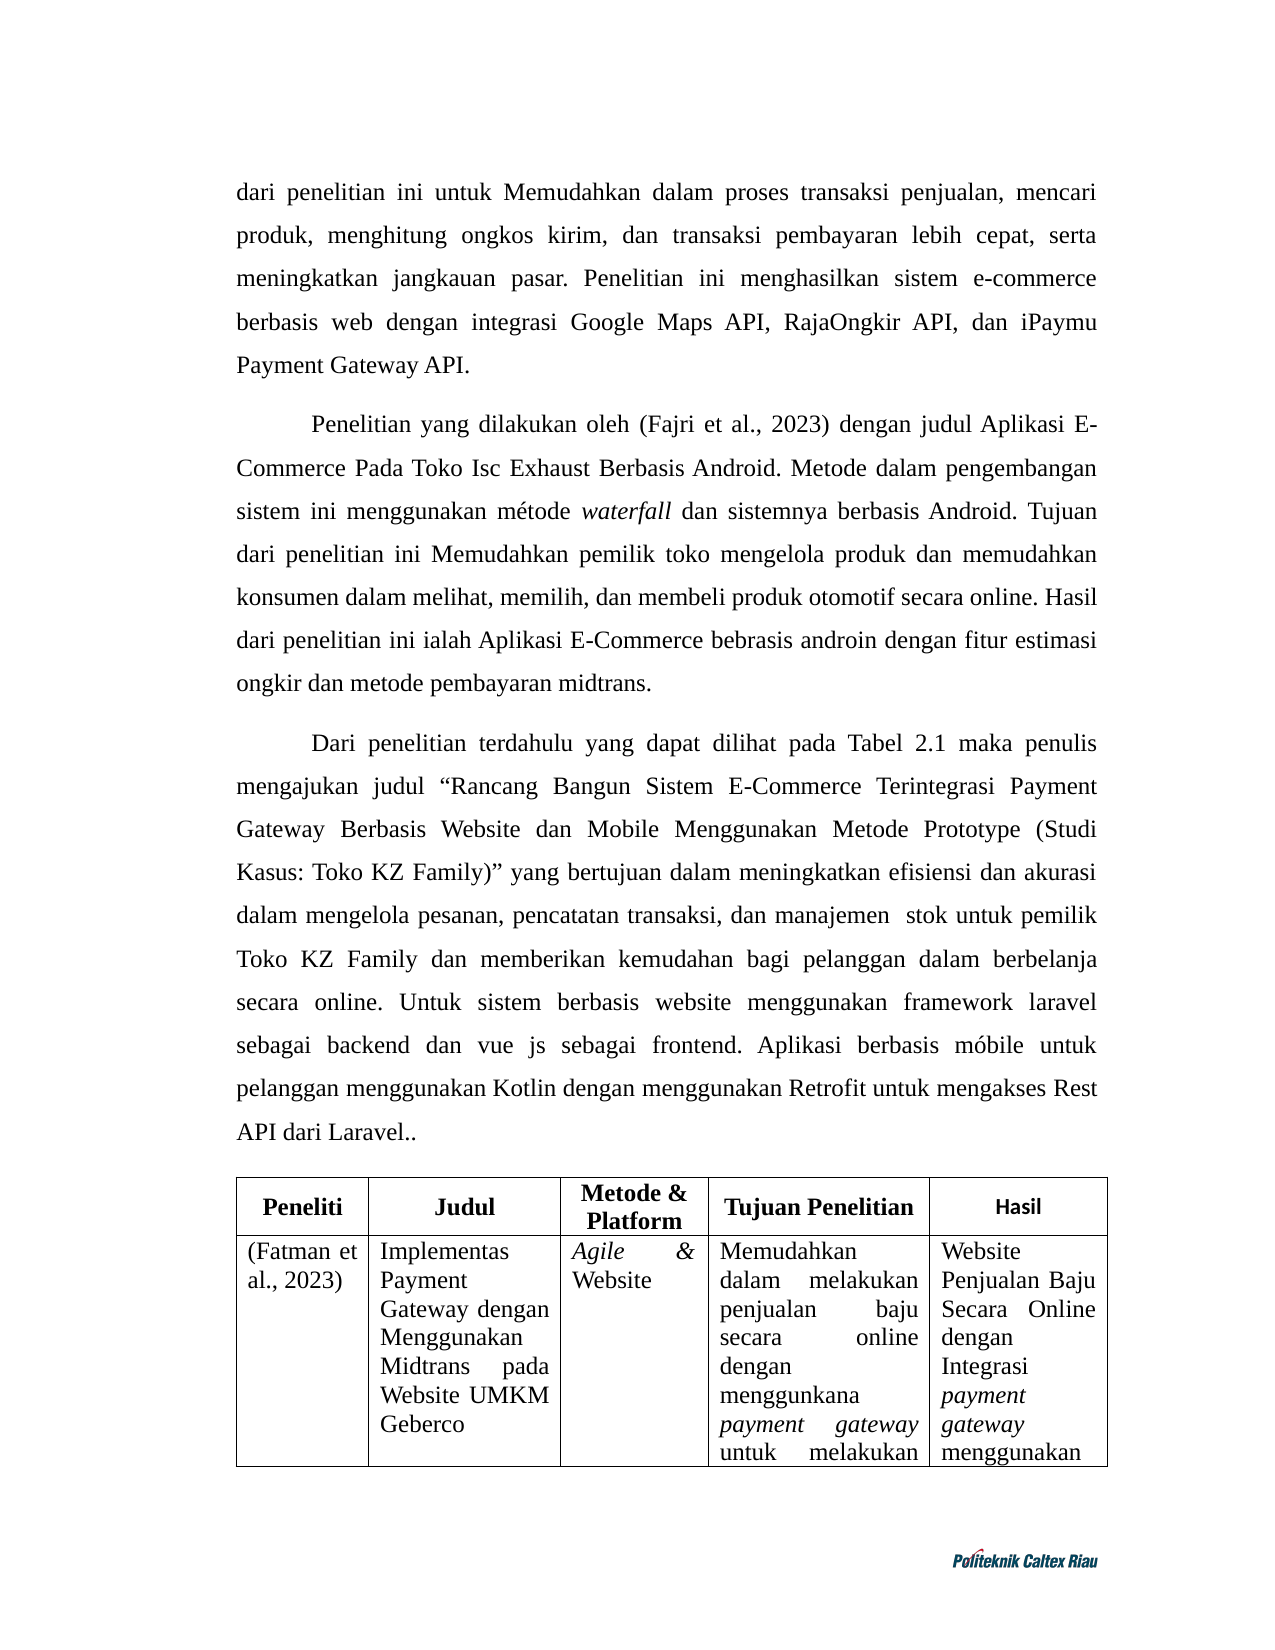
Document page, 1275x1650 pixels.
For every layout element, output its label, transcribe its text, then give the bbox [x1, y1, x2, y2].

text Penelitian yang dilakukan oleh (Fajri et al., 2023) dengan judul Aplikasi E-Commerce Pada Toko Isc Exhaust Berbasis Android. Metode dalam pengembangan sistem ini menggunakan métode waterfall dan sistemnya berbasis Android. Tujuan dari penelitian ini Memudahkan pemilik toko mengelola produk dan memudahkan konsumen dalam melihat, memilih, dan membeli produk otomotif secara online. Hasil dari penelitian ini ialah Aplikasi E-Commerce bebrasis androin dengan fitur estimasi ongkir dan metode pembayaran midtrans. [236, 409, 1098, 697]
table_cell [237, 1236, 368, 1466]
table_cell Agile & Website [561, 1236, 708, 1466]
table_header Metode & Platform [561, 1178, 708, 1235]
table_header Hasil [930, 1178, 1107, 1235]
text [236, 177, 1098, 378]
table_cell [930, 1236, 1107, 1466]
picture [951, 1548, 1098, 1570]
text Dari penelitian terdahulu yang dapat dilihat pada Tabel 2.1 maka penulis mengajukan judul “Rancang Bangun Sistem E-Commerce Terintegrasi Payment Gateway Berbasis Website dan Mobile Menggunakan Metode Prototype (Studi Kasus: Toko KZ Family)” yang bertujuan dalam meningkatkan efisiensi dan akurasi dalam mengelola pesanan, pencatatan transaksi, dan manajemen stok untuk pemilik Toko KZ Family dan memberikan kemudahan bagi pelanggan dalam berbelanja secara online. Untuk sistem berbasis website menggunakan framework laravel sebagai backend dan vue js sebagai frontend. Aplikasi berbasis móbile untuk pelanggan menggunakan Kotlin dengan menggunakan Retrofit untuk mengakses Rest API dari Laravel.. [236, 728, 1098, 1146]
table_header Tujuan Penelitian [709, 1178, 929, 1235]
table_header Peneliti [237, 1178, 368, 1235]
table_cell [369, 1236, 560, 1466]
table_header Judul [369, 1178, 560, 1235]
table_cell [709, 1236, 929, 1466]
